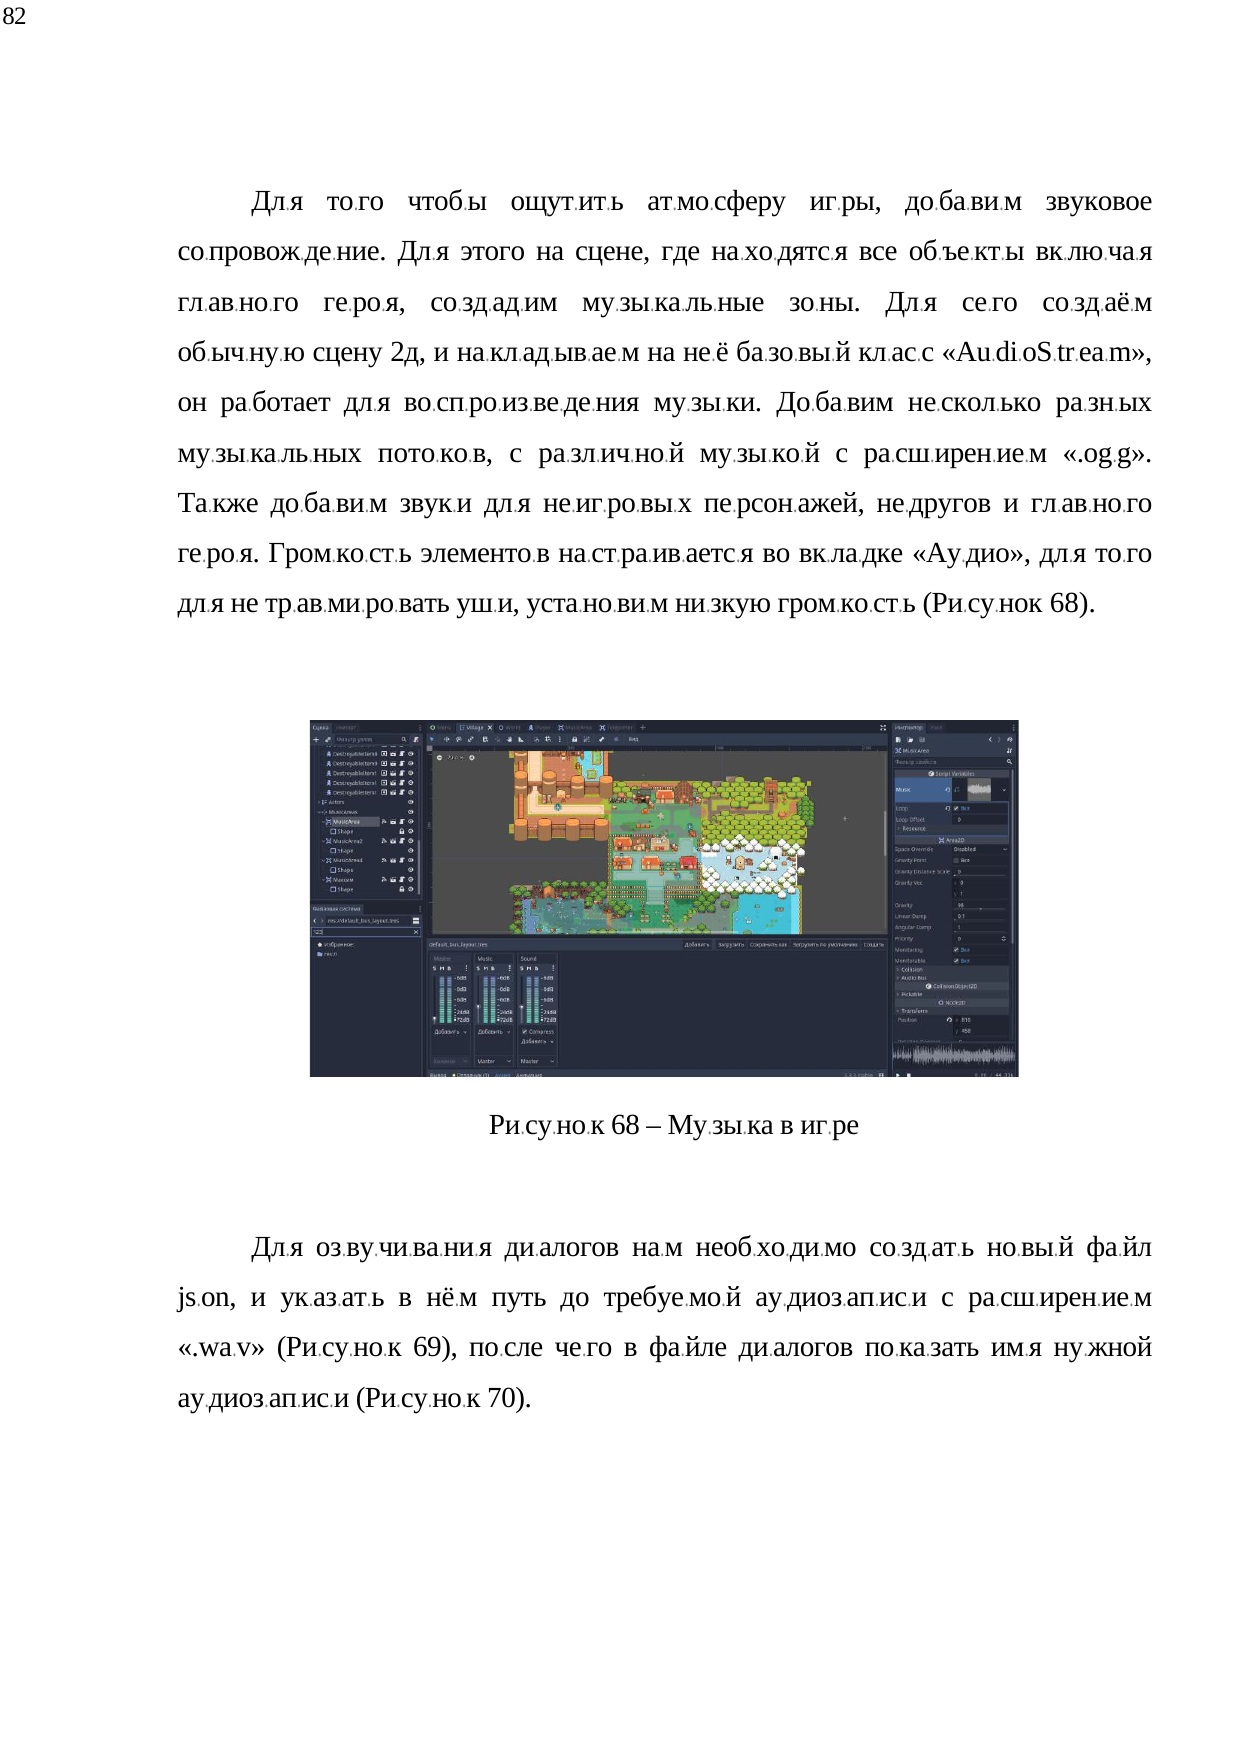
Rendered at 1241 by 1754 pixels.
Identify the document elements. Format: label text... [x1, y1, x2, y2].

text Ри.су.но.к 68 – Му.зы.ка в иг.ре [488, 1107, 1236, 1141]
text Дл.я то.го чтоб.ы ощут.ит.ь ат.мо.сферу иг.ры, до.ба.ви.м звуковое со.провож.де.ние. Дл.я этого на сцене, где на.хо.дятс.я все об.ъе.кт.ы вк.лю.ча.я гл.ав.но.го ге.ро.я, со.зд.ад.им му.зы.ка.ль.ные зо.ны. Дл.я се.го со.зд.аё.м об.ыч.ну.ю сцену 2д, и на.кл.ад.ыв.ае.м на не.ё ба.зо.вы.й кл.ас.с «Au.di.oS.tr.ea.m», он ра.ботает дл.я во.сп.ро.из.ве.де.ния му.зы.ки. До.ба.вим не.скол.ько ра.зн.ых му.зы.ка.ль.ных пото.ко.в, с ра.зл.ич.но.й му.зы.ко.й с ра.сш.ирен.ие.м «.og.g». Та.кже до.ба.ви.м звук.и дл.я не.иг.ро.вы.х пе.рсон.ажей, не.другов и гл.ав.но.го ге.ро.я. Гром.ко.ст.ь элементо.в на.ст.ра.ив.аетс.я во вк.ла.дке «Ау.дио», дл.я то.го дл.я не тр.ав.ми.ро.вать уш.и, уста.но.ви.м ни.зкую гром.ко.ст.ь (Ри.су.нок 68). [177, 183, 1152, 619]
picture [309, 720, 1019, 1077]
text Дл.я оз.ву.чи.ва.ни.я ди.алогов на.м необ.хо.ди.мо со.зд.ат.ь но.вы.й фа.йл js.on, и ук.аз.ат.ь в нё.м путь до требуе.мо.й ау.диоз.ап.ис.и с ра.сш.ирен.ие.м «.wa.v» (Ри.су.но.к 69), по.сле че.го в фа.йле ди.алогов по.ка.зать им.я ну.жной ау.диоз.ап.ис.и (Ри.су.но.к 70). [177, 1229, 1152, 1413]
